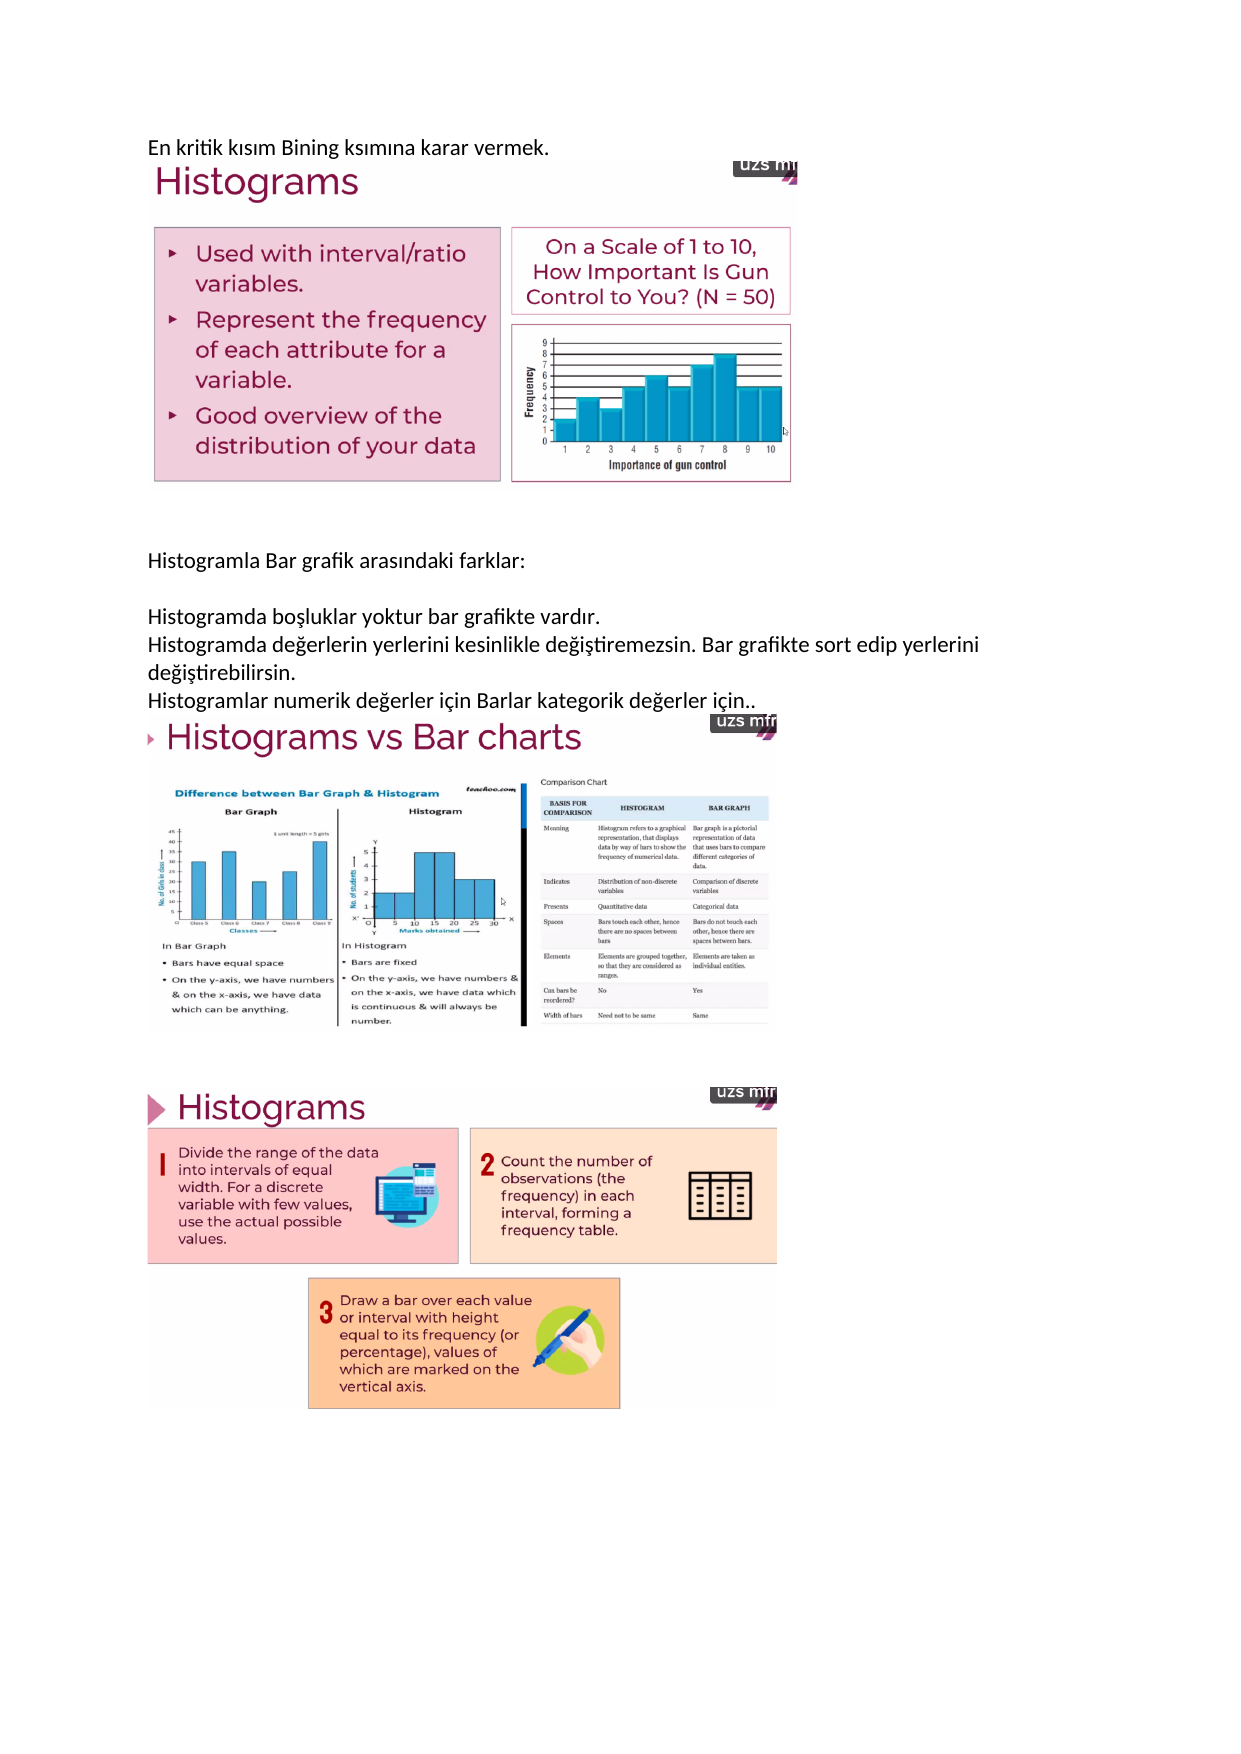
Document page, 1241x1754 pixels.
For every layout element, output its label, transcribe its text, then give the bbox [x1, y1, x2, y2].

picture [147, 1087, 777, 1409]
text Histogramlar numerik değerler için Barlar kategorik değerler için.. [148, 686, 1107, 714]
text Histogramla Bar grafik arasındaki farklar: [148, 546, 1107, 574]
text En kritik kısım Bining ksımına karar vermek. [148, 133, 1107, 161]
picture [147, 714, 777, 1032]
text Histogramda boşluklar yoktur bar grafikte vardır. [148, 602, 1107, 630]
text Histogramda değerlerin yerlerini kesinlikle değiştiremezsin. Bar grafikte sort edip yerlerini değiştirebilirsin. [148, 630, 1107, 686]
picture [147, 161, 798, 490]
